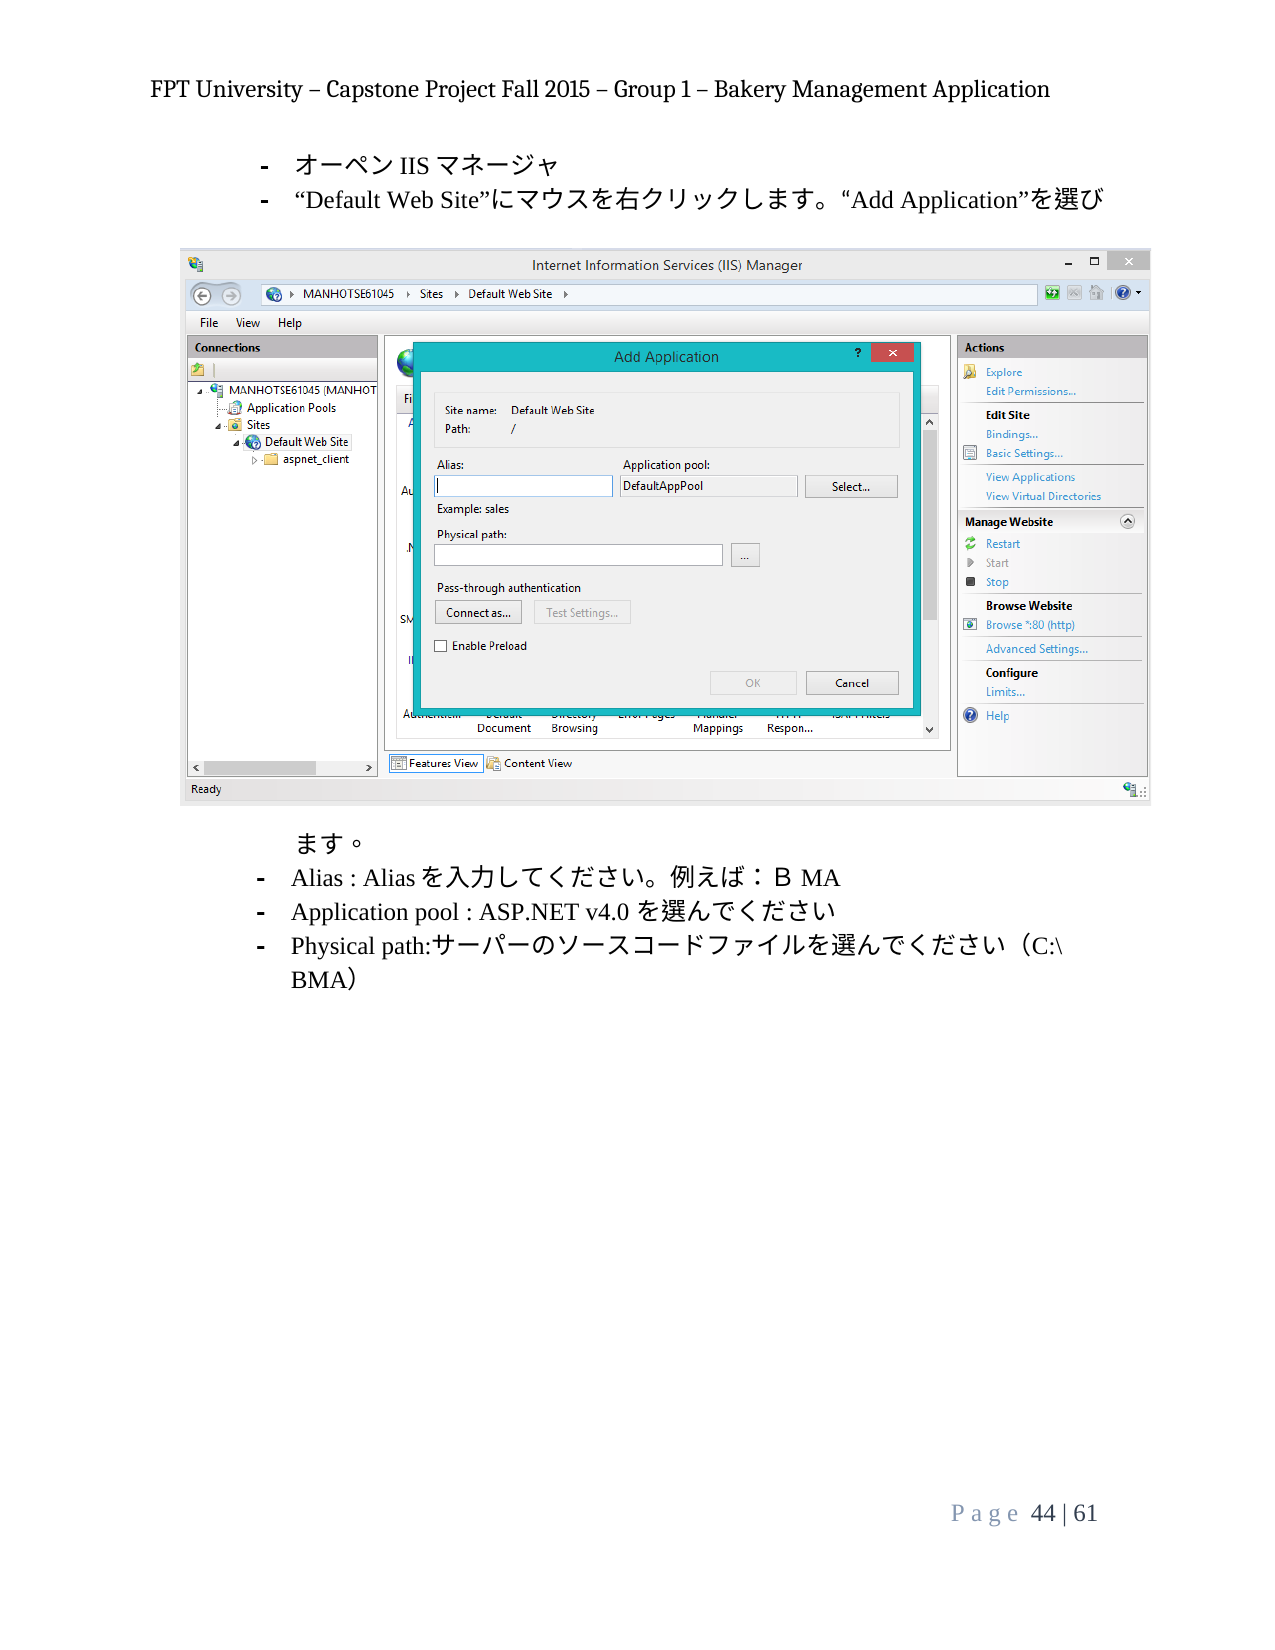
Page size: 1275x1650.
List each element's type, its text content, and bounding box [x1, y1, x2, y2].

list Physical path:サーパーのソースコードファイルを選んでください（C:\BMA） [253, 930, 1125, 995]
list “Default Web Site”にマウスを右クリックします。“Add Application”を選びます。 [257, 184, 1125, 248]
list Application pool : ASP.NET v4.0 を選んでください [253, 896, 1125, 928]
list オーペンIISマネージャ [257, 150, 1125, 182]
list “Default Web Site”にマウスを右クリックします。“Add Application”を選びます。 [257, 805, 1125, 859]
list Alias : Aliasを入力してください。例えば：ＢMA [253, 862, 1125, 893]
picture [179, 248, 1150, 805]
